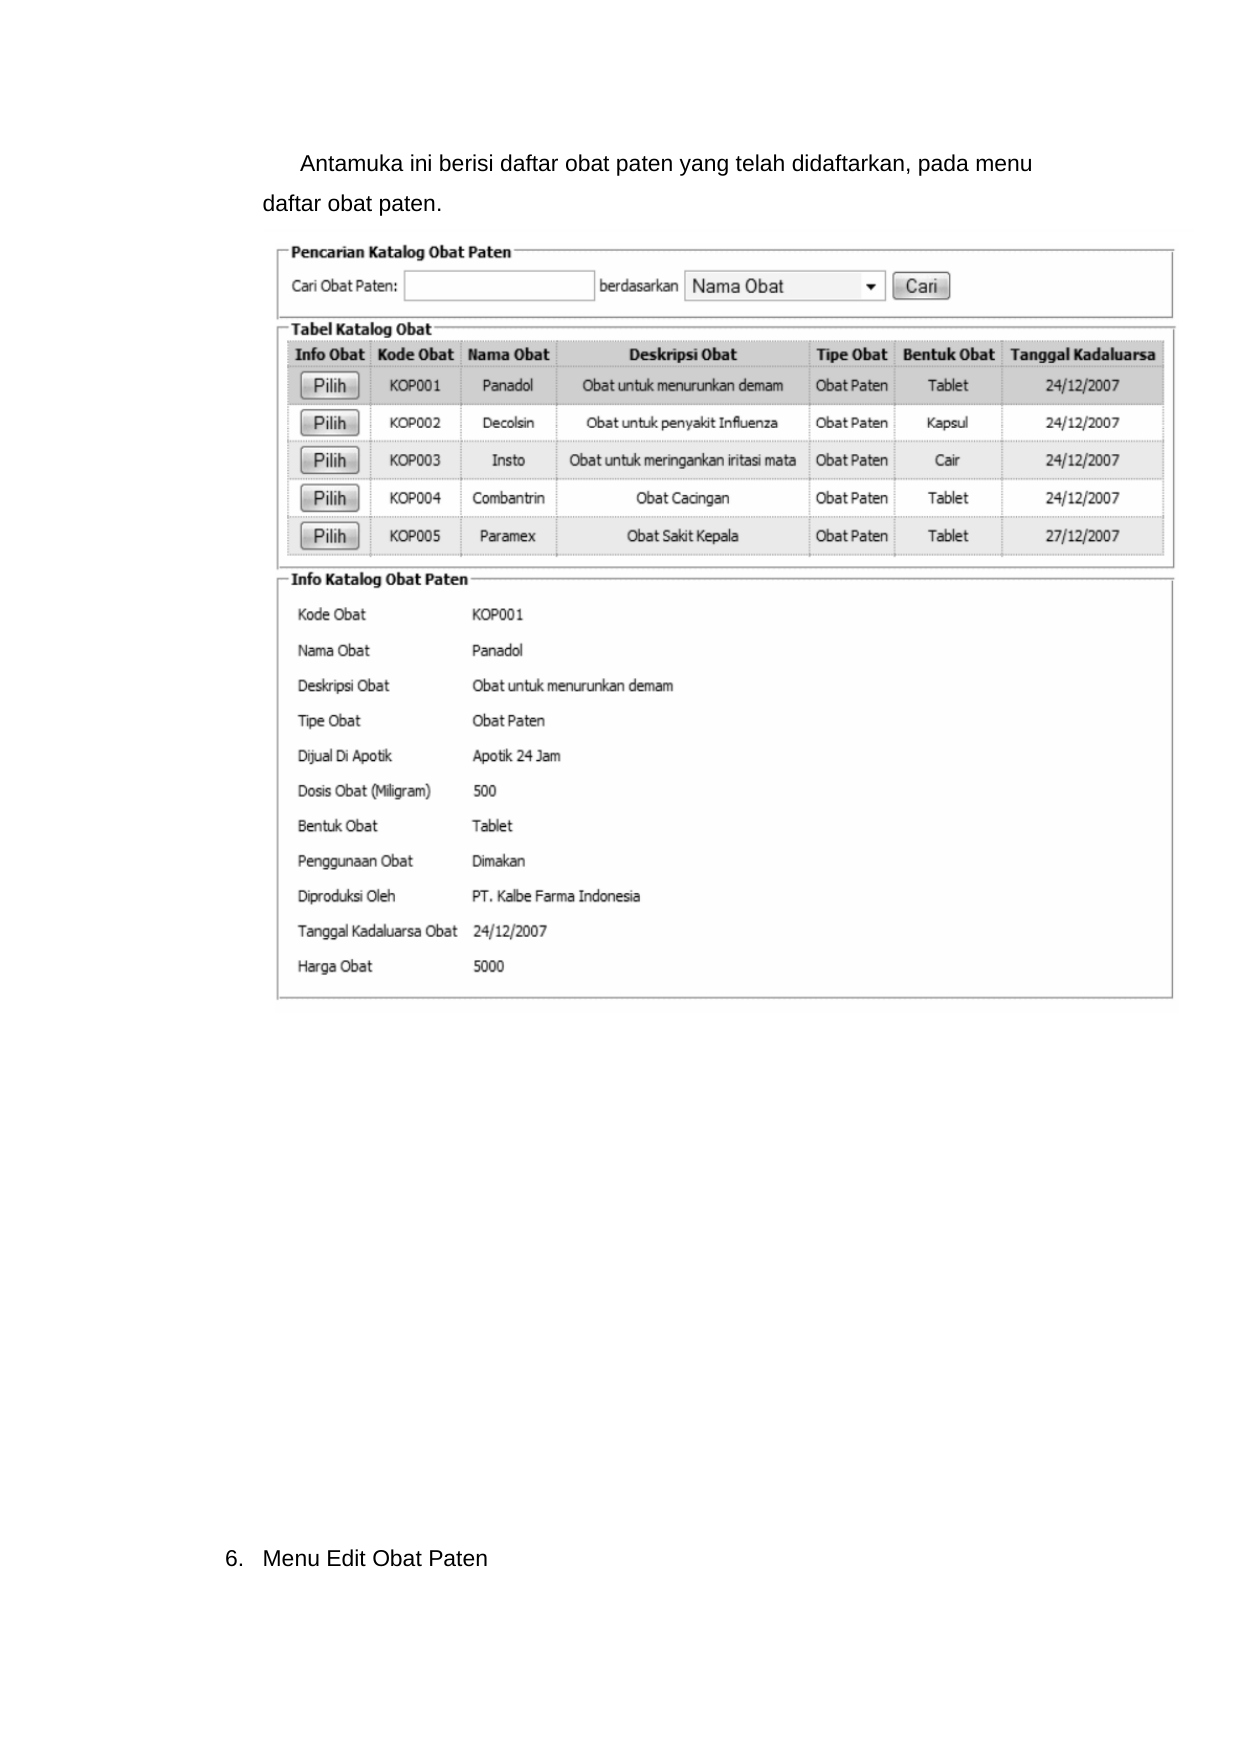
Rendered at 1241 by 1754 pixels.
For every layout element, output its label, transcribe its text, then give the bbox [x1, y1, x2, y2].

list Menu Edit Obat Paten [225, 1544, 1090, 1571]
picture [262, 229, 1194, 1018]
list Antamuka ini berisi daftar obat paten yang telah didaftarkan, pada menu daftar obat paten. [262, 150, 1090, 229]
